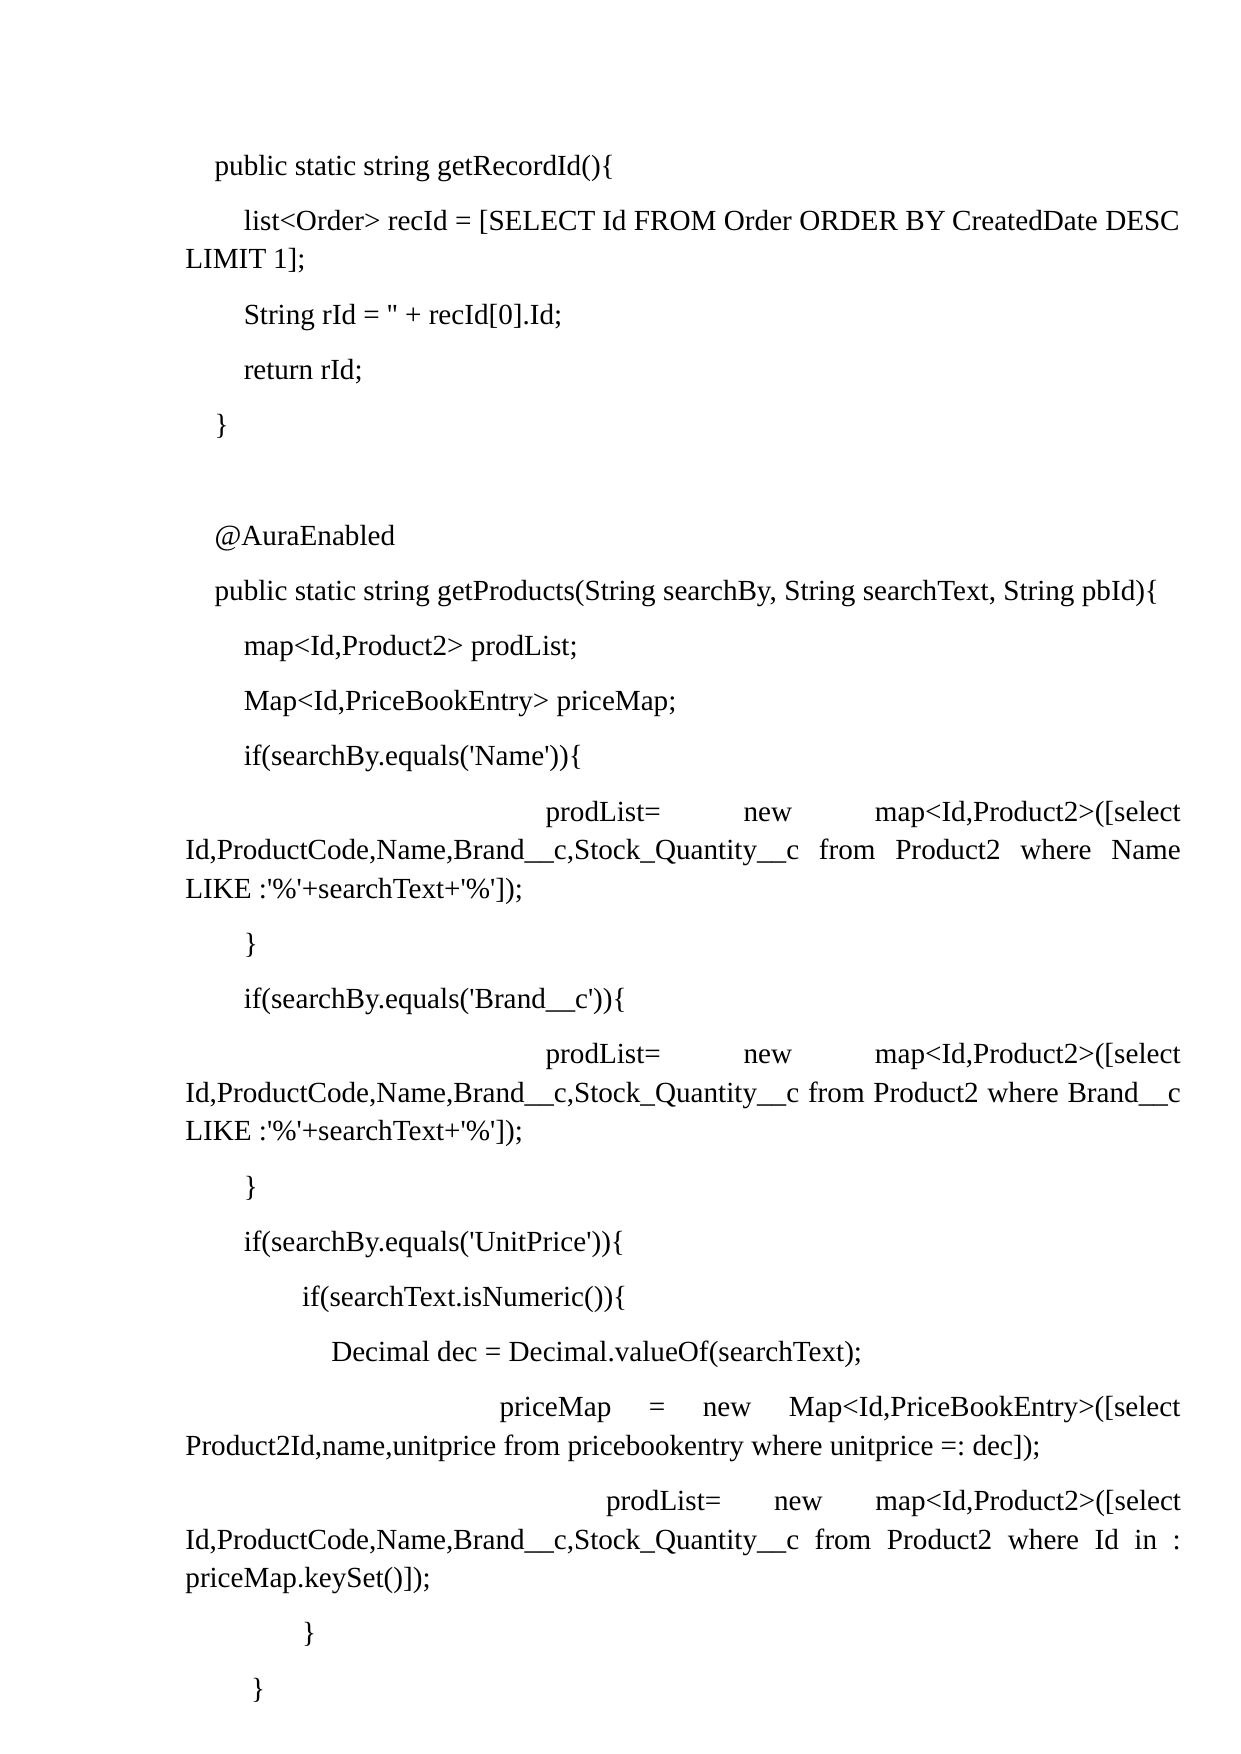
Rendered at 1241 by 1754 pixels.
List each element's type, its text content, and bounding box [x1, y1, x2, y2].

text prodList= new map<Id,Product2>([select Id,ProductCode,Name,Brand__c,Stock_Quantity__c from Product2 where Name LIKE :'%'+searchText+'%']); [185, 794, 1181, 904]
text public static string getRecordId(){ [185, 148, 1181, 181]
text prodList= new map<Id,Product2>([select Id,ProductCode,Name,Brand__c,Stock_Quantity__c from Product2 where Id in : priceMap.keySet()]); [185, 1483, 1181, 1594]
text public static string getProducts(String searchBy, String searchText, String pbId){ [185, 573, 1181, 606]
text if(searchText.isNumeric()){ [185, 1279, 1181, 1313]
text @AuraEnabled [185, 518, 1181, 551]
text Map<Id,PriceBookEntry> priceMap; [185, 683, 1181, 717]
text if(searchBy.equals('UnitPrice')){ [185, 1224, 1181, 1257]
text } [185, 926, 1181, 959]
text Decimal dec = Decimal.valueOf(searchText); [185, 1334, 1181, 1368]
text } [185, 407, 1181, 441]
text priceMap = new Map<Id,PriceBookEntry>([select Product2Id,name,unitprice from pricebookentry where unitprice =: dec]); [185, 1389, 1181, 1462]
text String rId = '' + recId[0].Id; [185, 297, 1181, 330]
text } [185, 1616, 1181, 1649]
text list<Order> recId = [SELECT Id FROM Order ORDER BY CreatedDate DESC LIMIT 1]; [185, 203, 1181, 275]
text if(searchBy.equals('Brand__c')){ [185, 981, 1181, 1015]
text } [185, 1169, 1181, 1202]
text prodList= new map<Id,Product2>([select Id,ProductCode,Name,Brand__c,Stock_Quantity__c from Product2 where Brand__c LIKE :'%'+searchText+'%']); [185, 1036, 1181, 1147]
text if(searchBy.equals('Name')){ [185, 738, 1181, 772]
text return rId; [185, 352, 1181, 386]
text map<Id,Product2> prodList; [185, 628, 1181, 662]
text } [185, 1671, 1181, 1704]
